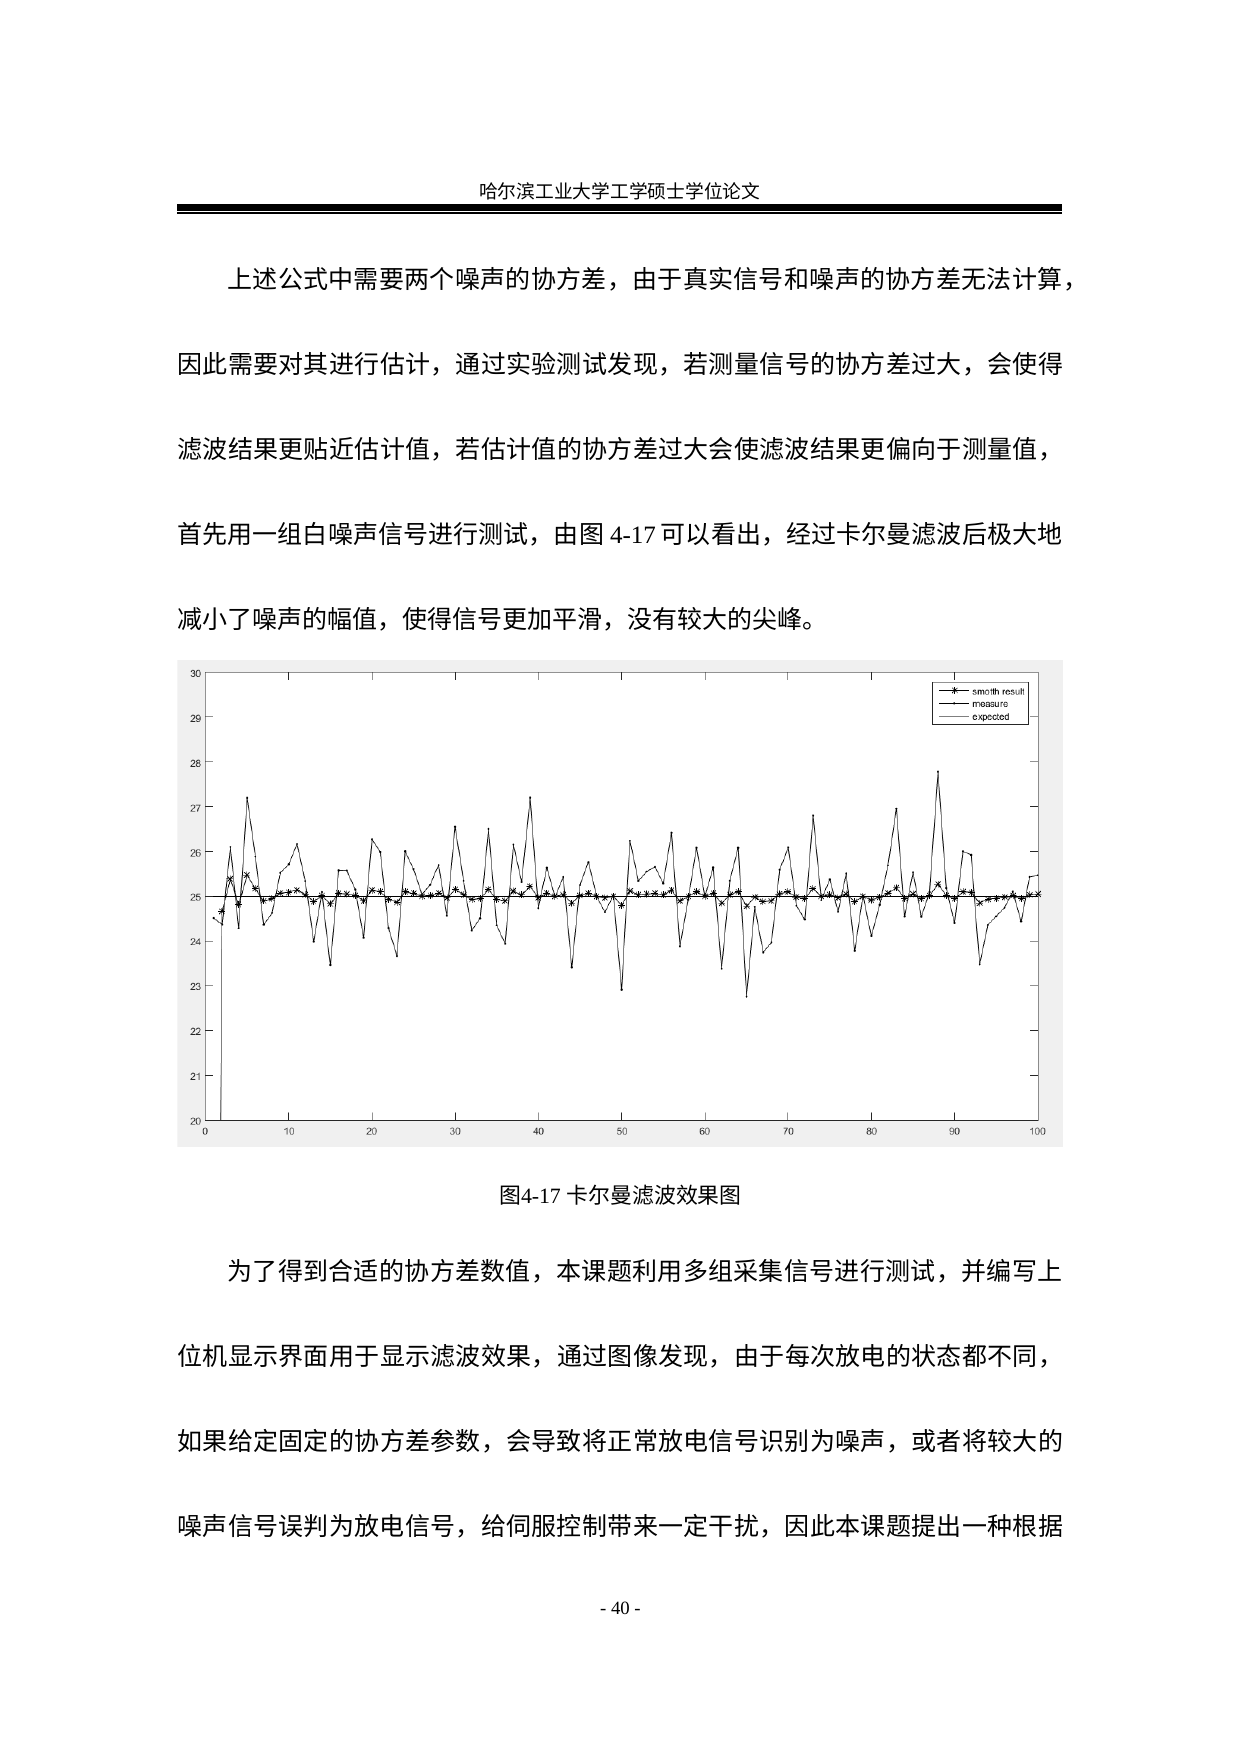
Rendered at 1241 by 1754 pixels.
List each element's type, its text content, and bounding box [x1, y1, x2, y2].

picture [177, 660, 1063, 1147]
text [177, 1236, 1063, 1558]
